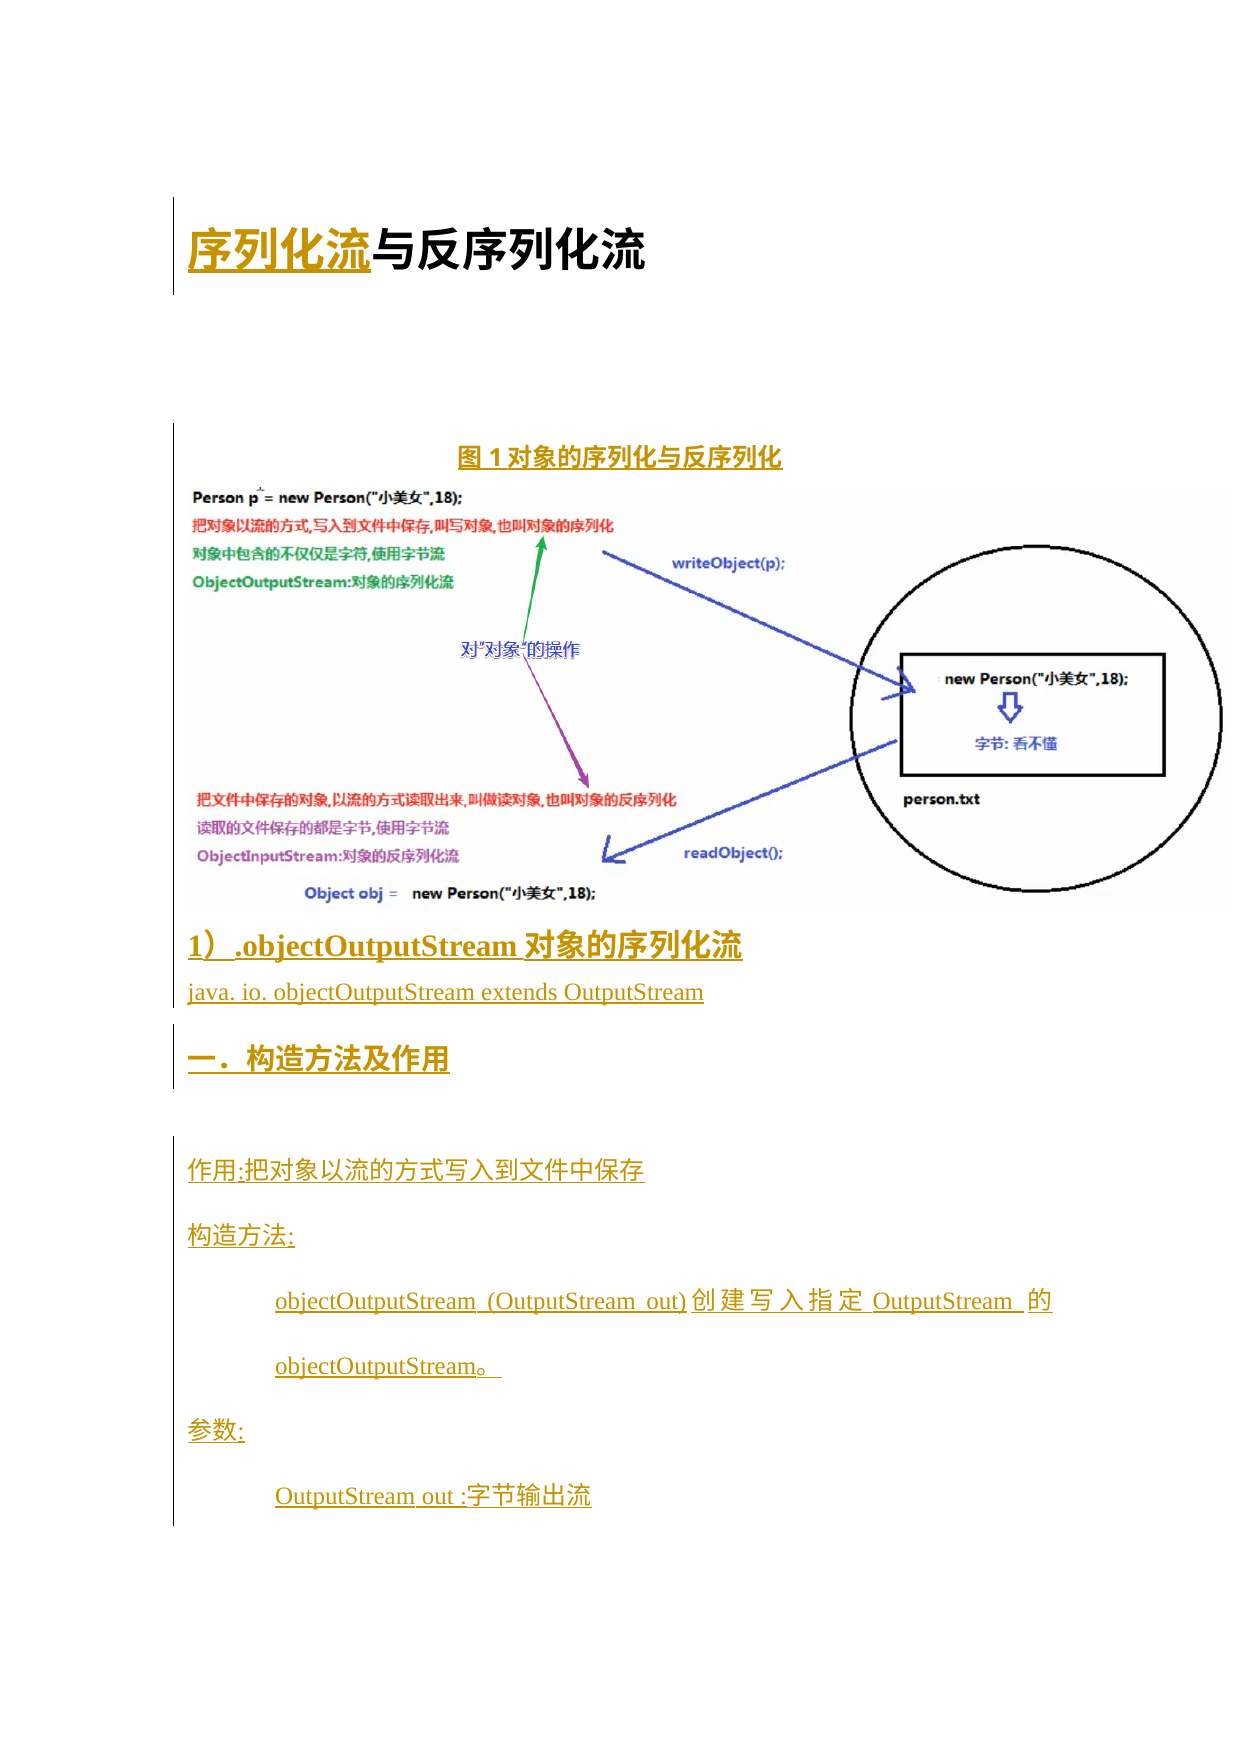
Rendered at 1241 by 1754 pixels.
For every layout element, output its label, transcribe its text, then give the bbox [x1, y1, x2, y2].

picture [187, 487, 1229, 911]
subtitle 与反序列化流 [187, 197, 1053, 295]
